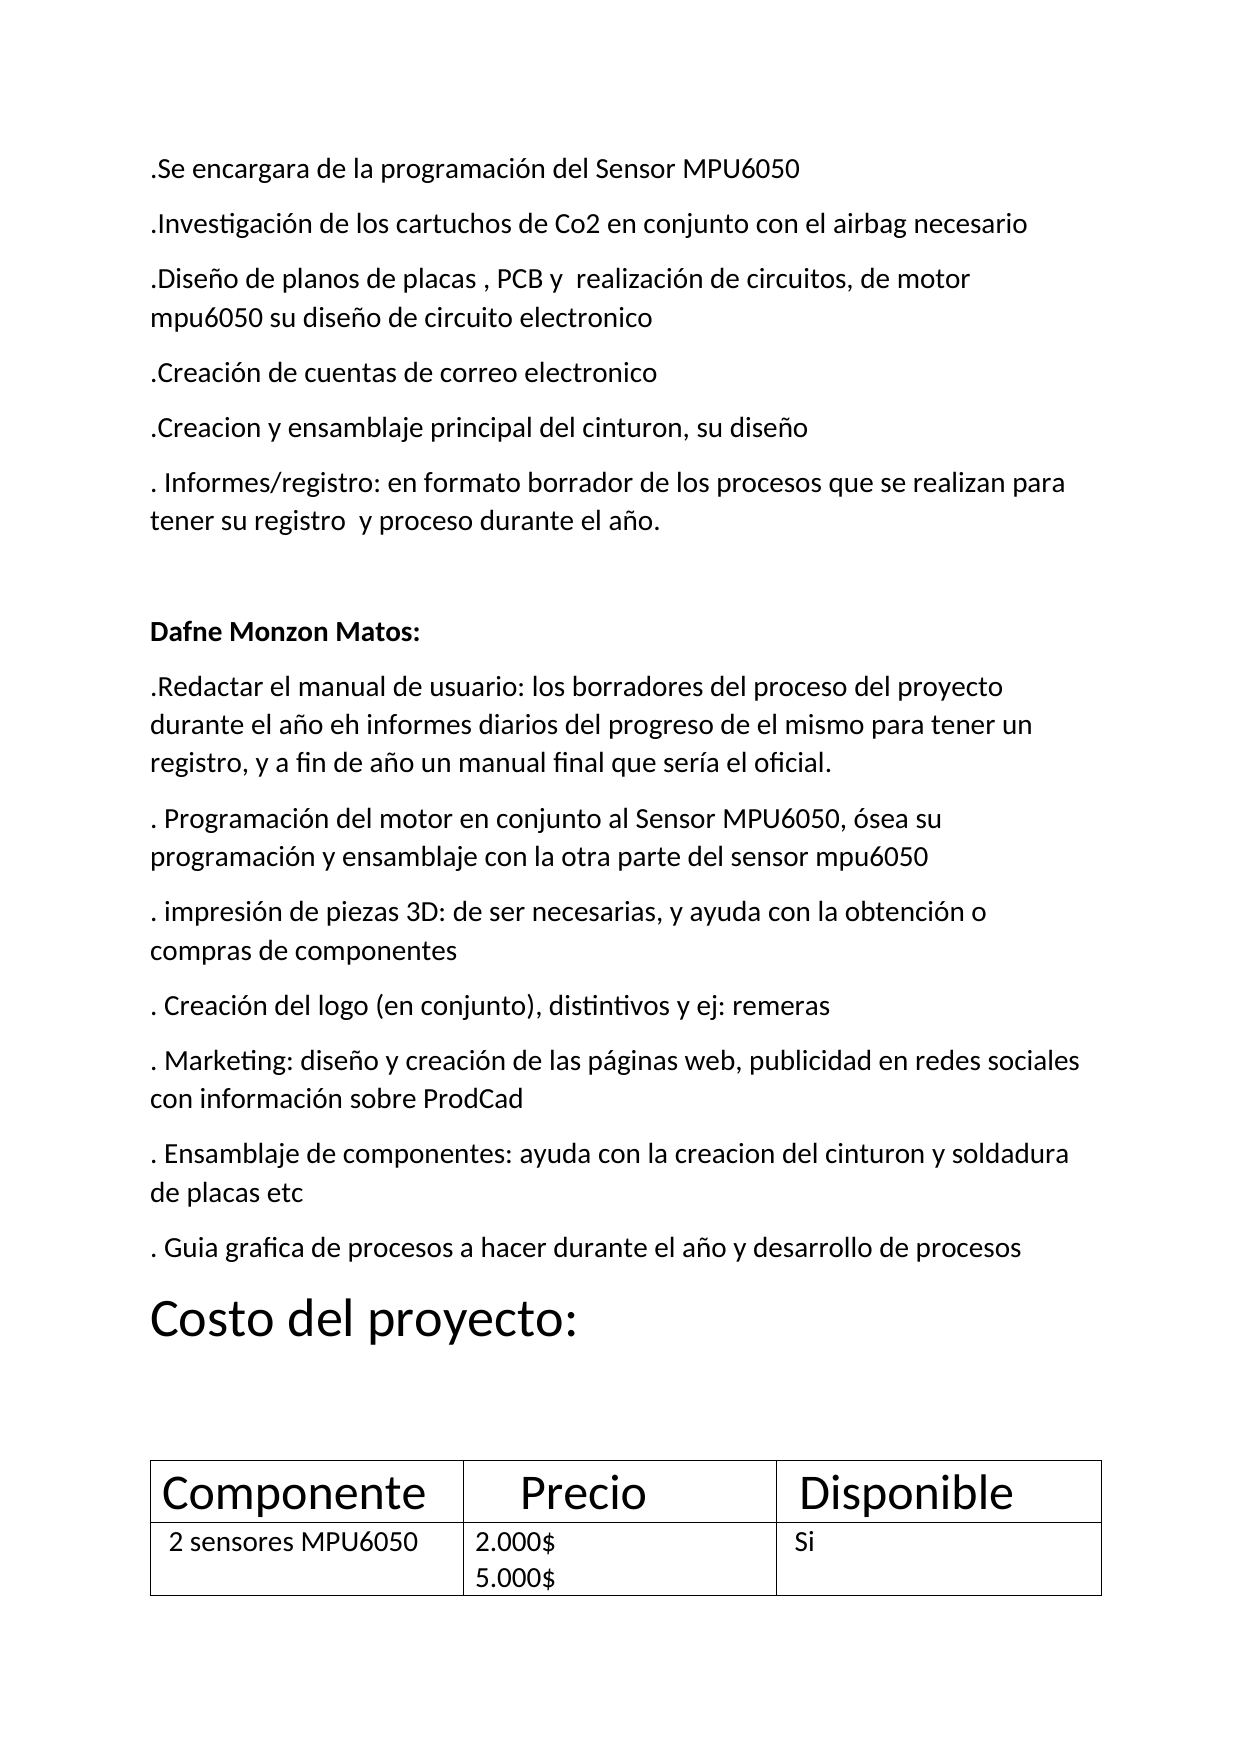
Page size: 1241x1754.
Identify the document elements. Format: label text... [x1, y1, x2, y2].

text . impresión de piezas 3D: de ser necesarias, y ayuda con la obtención o compras de componentes [150, 893, 1090, 967]
text . Guia grafica de procesos a hacer durante el año y desarrollo de procesos [150, 1229, 1090, 1264]
text . Informes/registro: en formato borrador de los procesos que se realizan para tener su registro y proceso durante el año. [150, 464, 1090, 538]
text Costo del proyecto: [150, 1284, 1090, 1350]
text . Marketing: diseño y creación de las páginas web, publicidad en redes sociales con información sobre ProdCad [150, 1042, 1090, 1116]
text . Creación del logo (en conjunto), distintivos y ej: remeras [150, 987, 1090, 1022]
table_cell 2 sensores MPU6050 [151, 1523, 463, 1594]
text Dafne Monzon Matos: [150, 613, 1090, 648]
table_cell Si [777, 1523, 1101, 1594]
text .Creación de cuentas de correo electronico [150, 354, 1090, 389]
table_header Precio [464, 1461, 776, 1522]
text .Redactar el manual de usuario: los borradores del proceso del proyecto durante el año eh informes diarios del progreso de el mismo para tener un registro, y a fin de año un manual final que sería el oficial. [150, 668, 1090, 780]
text .Diseño de planos de placas , PCB y realización de circuitos, de motor mpu6050 su diseño de circuito electronico [150, 260, 1090, 334]
table_header Componente [151, 1461, 463, 1522]
text .Creacion y ensamblaje principal del cinturon, su diseño [150, 409, 1090, 444]
table_header Disponible [777, 1461, 1101, 1522]
text .Se encargara de la programación del Sensor MPU6050 [150, 150, 1090, 186]
table_cell 2.000$ 5.000$ [464, 1523, 776, 1594]
text . Ensamblaje de componentes: ayuda con la creacion del cinturon y soldadura de placas etc [150, 1135, 1090, 1209]
text . Programación del motor en conjunto al Sensor MPU6050, ósea su programación y ensamblaje con la otra parte del sensor mpu6050 [150, 800, 1090, 874]
text .Investigación de los cartuchos de Co2 en conjunto con el airbag necesario [150, 205, 1090, 241]
